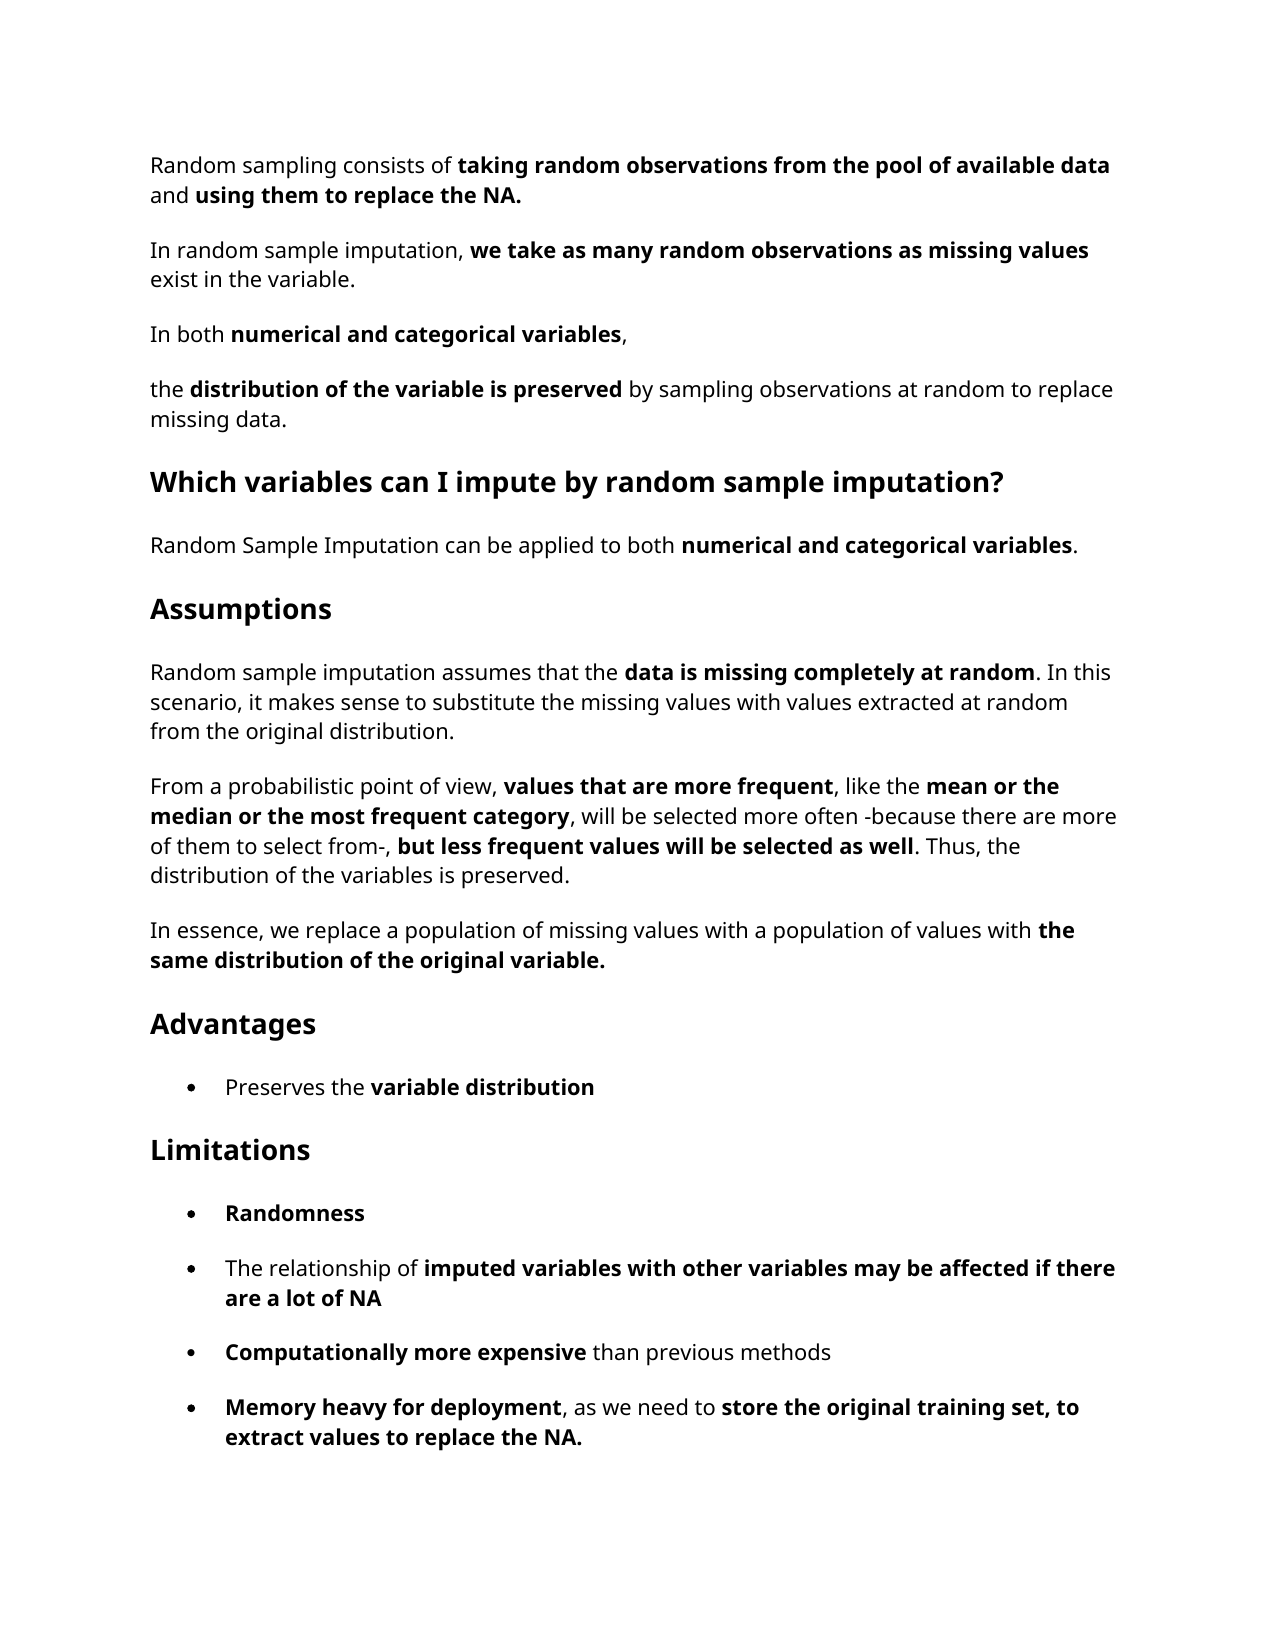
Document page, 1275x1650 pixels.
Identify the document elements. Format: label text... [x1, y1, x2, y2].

text Random sampling consists of taking random observations from the pool of available data and using them to replace the NA. [150, 150, 1125, 209]
list Preserves the variable distribution [187, 1071, 1125, 1101]
text the distribution of the variable is preserved by sampling observations at random to replace missing data. [150, 374, 1125, 433]
list Randomness [187, 1198, 1125, 1228]
text In both numerical and categorical variables, [150, 319, 1125, 349]
text Assumptions [150, 589, 1125, 627]
text Random Sample Imputation can be applied to both numerical and categorical variables. [150, 530, 1125, 560]
text In essence, we replace a population of missing values with a population of values with the same distribution of the original variable. [150, 915, 1125, 975]
text Advantages [150, 1004, 1125, 1042]
text Which variables can I impute by random sample imputation? [150, 463, 1125, 501]
list The relationship of imputed variables with other variables may be affected if there are a lot of NA [187, 1253, 1125, 1312]
text Random sample imputation assumes that the data is missing completely at random. In this scenario, it makes sense to substitute the missing values with values extracted at random from the original distribution. [150, 657, 1125, 746]
text Limitations [150, 1130, 1125, 1169]
list Memory heavy for deployment, as we need to store the original training set, to extract values to replace the NA. [187, 1392, 1125, 1452]
list Computationally more expensive than previous methods [187, 1337, 1125, 1367]
text In random sample imputation, we take as many random observations as missing values exist in the variable. [150, 234, 1125, 294]
text From a probabilistic point of view, values that are more frequent, like the mean or the median or the most frequent category, will be selected more often -because there are more of them to select from-, but less frequent values will be selected as well. Thus, the distribution of the variables is preserved. [150, 771, 1125, 890]
